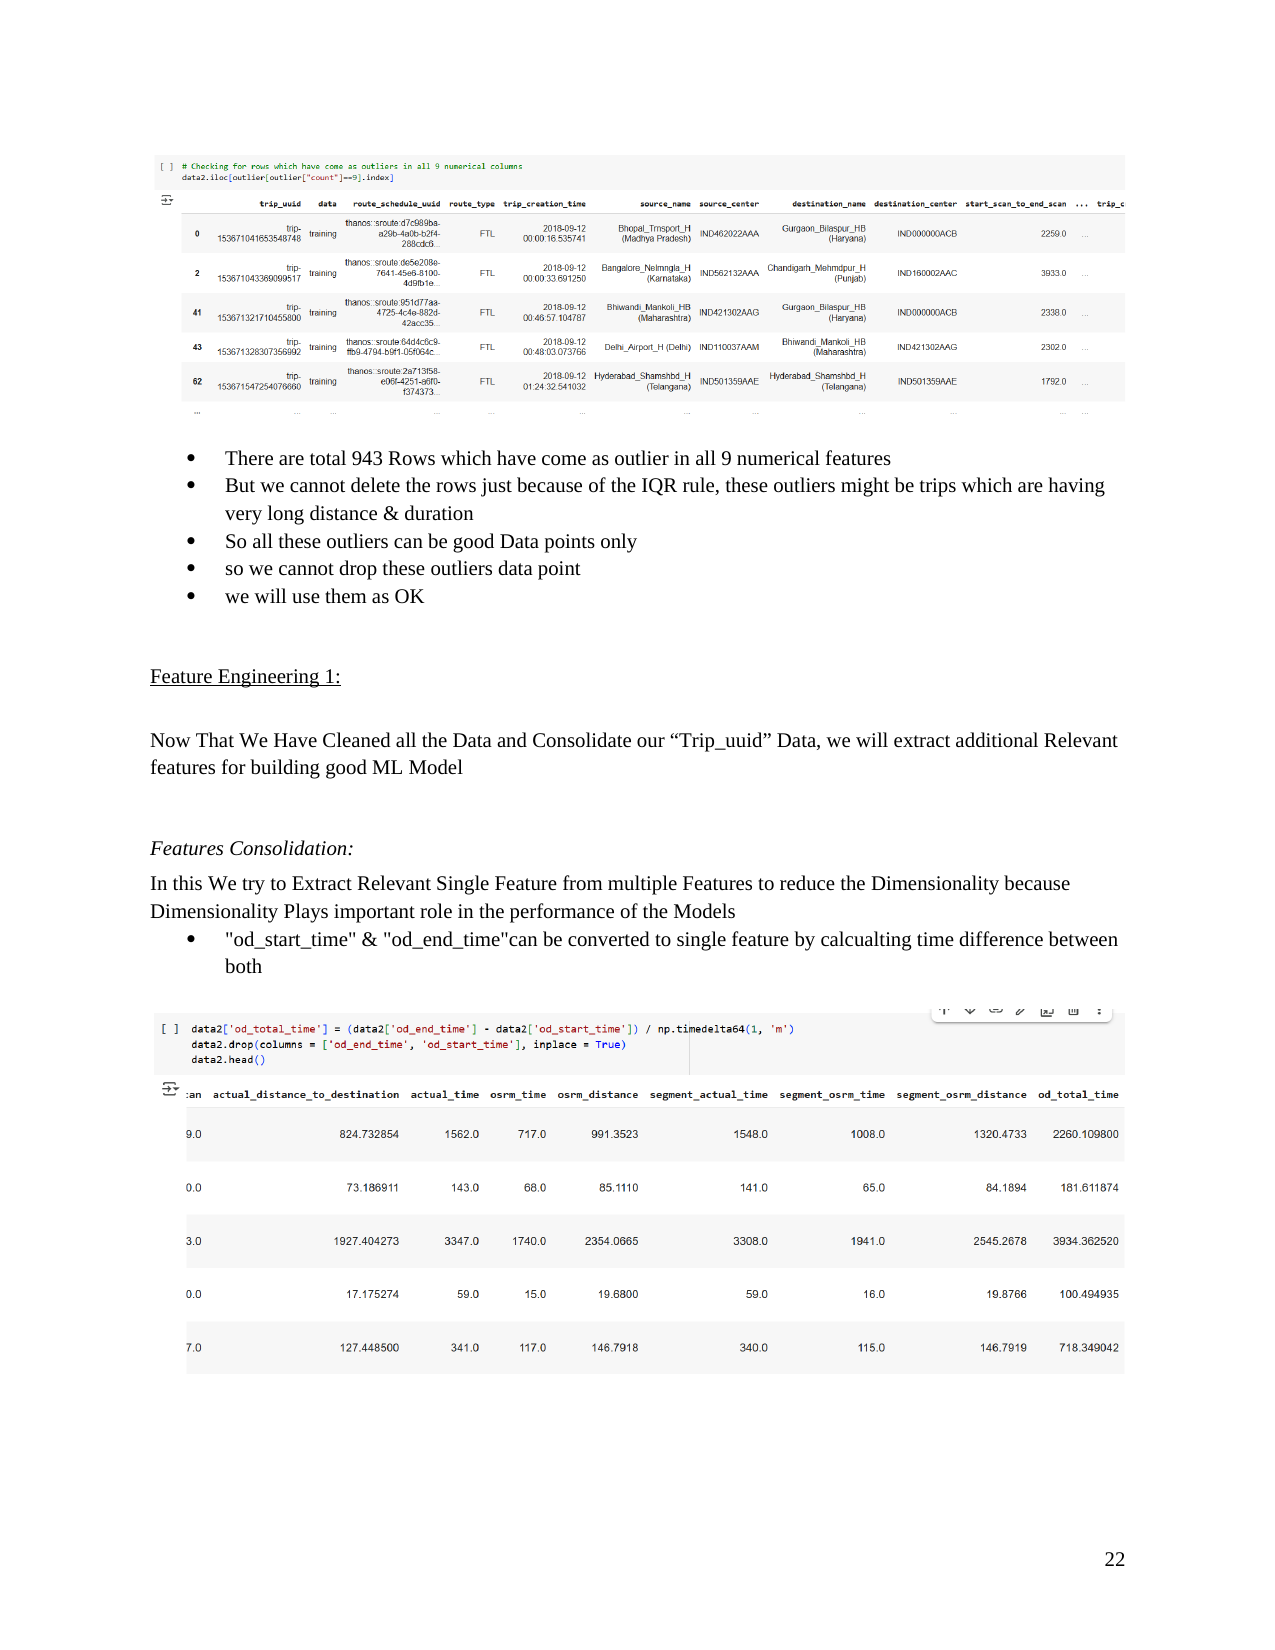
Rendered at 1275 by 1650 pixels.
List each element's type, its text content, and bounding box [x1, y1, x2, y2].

subtitle Feature Engineering 1: [150, 664, 1125, 688]
list There are total 943 Rows which have come as outlier in all 9 numerical features [187, 446, 1125, 470]
list But we cannot delete the rows just because of the IQR rule, these outliers might be trips which are having very long distance & duration [187, 473, 1125, 525]
picture [150, 1009, 1125, 1374]
list "od_start_time" & "od_end_time"can be converted to single feature by calcualting time difference between both [187, 927, 1125, 978]
text Now That We Have Cleaned all the Data and Consolidate our “Trip_uuid” Data, we will extract additional Relevant features for building good ML Model [150, 728, 1125, 779]
subtitle Features Consolidation: [150, 835, 1125, 859]
text In this We try to Extract Relevant Single Feature from multiple Features to reduce the Dimensionality because Dimensionality Plays important role in the performance of the Models [150, 871, 1125, 923]
list So all these outliers can be good Data points only [187, 529, 1125, 553]
picture [150, 150, 1125, 415]
list so we cannot drop these outliers data point [187, 556, 1125, 580]
list we will use them as OK [187, 584, 1125, 608]
